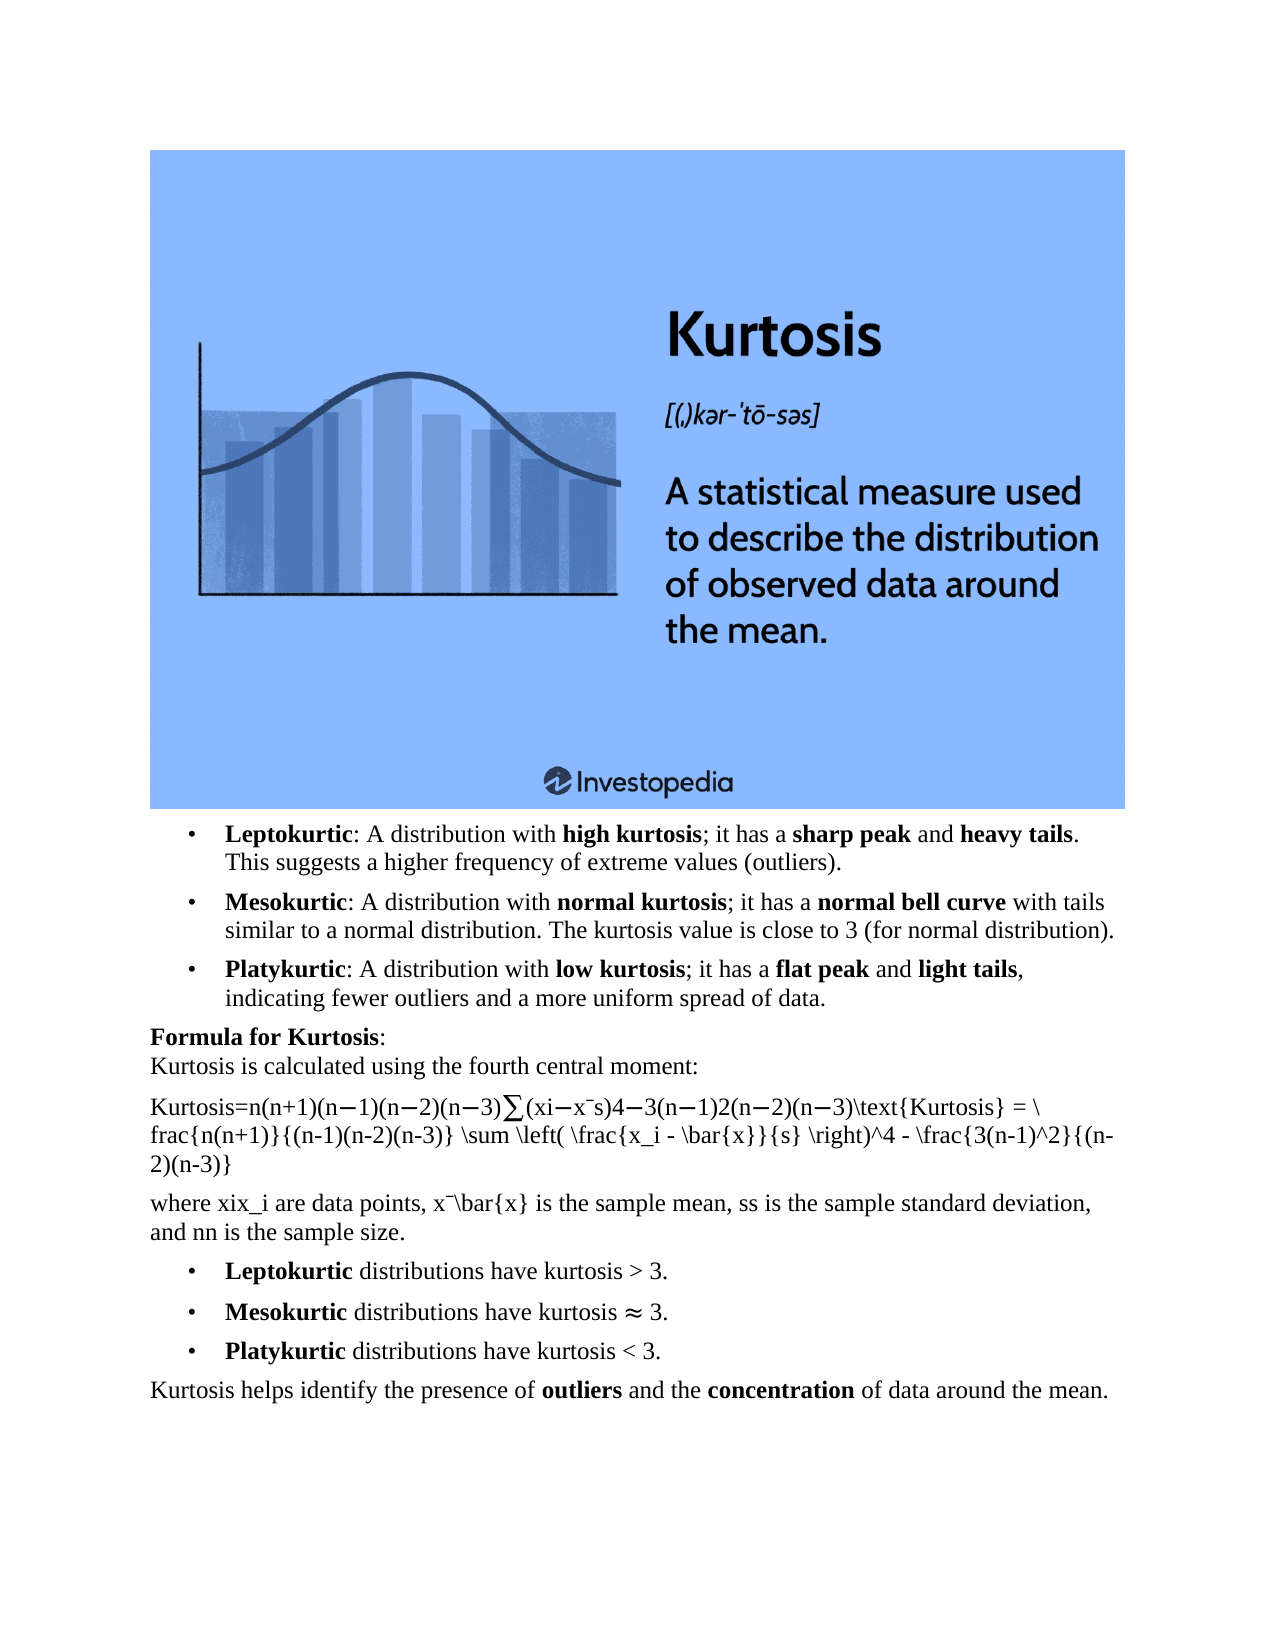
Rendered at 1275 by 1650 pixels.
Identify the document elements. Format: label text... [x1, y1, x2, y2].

text Kurtosis=n(n+1)(n−1)(n−2)(n−3)∑(xi−xˉs)4−3(n−1)2(n−2)(n−3)\text{Kurtosis} = \frac{n(n+1)}{(n-1)(n-2)(n-3)} \sum \left( \frac{x_i - \bar{x}}{s} \right)^4 - \frac{3(n-1)^2}{(n-2)(n-3)} [150, 1090, 1125, 1178]
text where xix_i are data points, xˉ\bar{x} is the sample mean, ss is the sample standard deviation, and nn is the sample size. [150, 1188, 1125, 1246]
list Leptokurtic: A distribution with high kurtosis; it has a sharp peak and heavy tails. This suggests a higher frequency of extreme values (outliers). [187, 819, 1125, 876]
list Mesokurtic: A distribution with normal kurtosis; it has a normal bell curve with tails similar to a normal distribution. The kurtosis value is close to 3 (for normal distribution). [187, 887, 1125, 944]
list Leptokurtic distributions have kurtosis > 3. [187, 1256, 1125, 1285]
list Platykurtic distributions have kurtosis < 3. [187, 1336, 1125, 1365]
list Mesokurtic distributions have kurtosis ≈ 3. [187, 1296, 1125, 1326]
list Platykurtic: A distribution with low kurtosis; it has a flat peak and light tails, indicating fewer outliers and a more uniform spread of data. [187, 954, 1125, 1012]
text Formula for Kurtosis: Kurtosis is calculated using the fourth central moment: [150, 1022, 1125, 1080]
text Kurtosis helps identify the presence of outliers and the concentration of data around the mean. [150, 1375, 1125, 1404]
picture [150, 150, 1125, 809]
